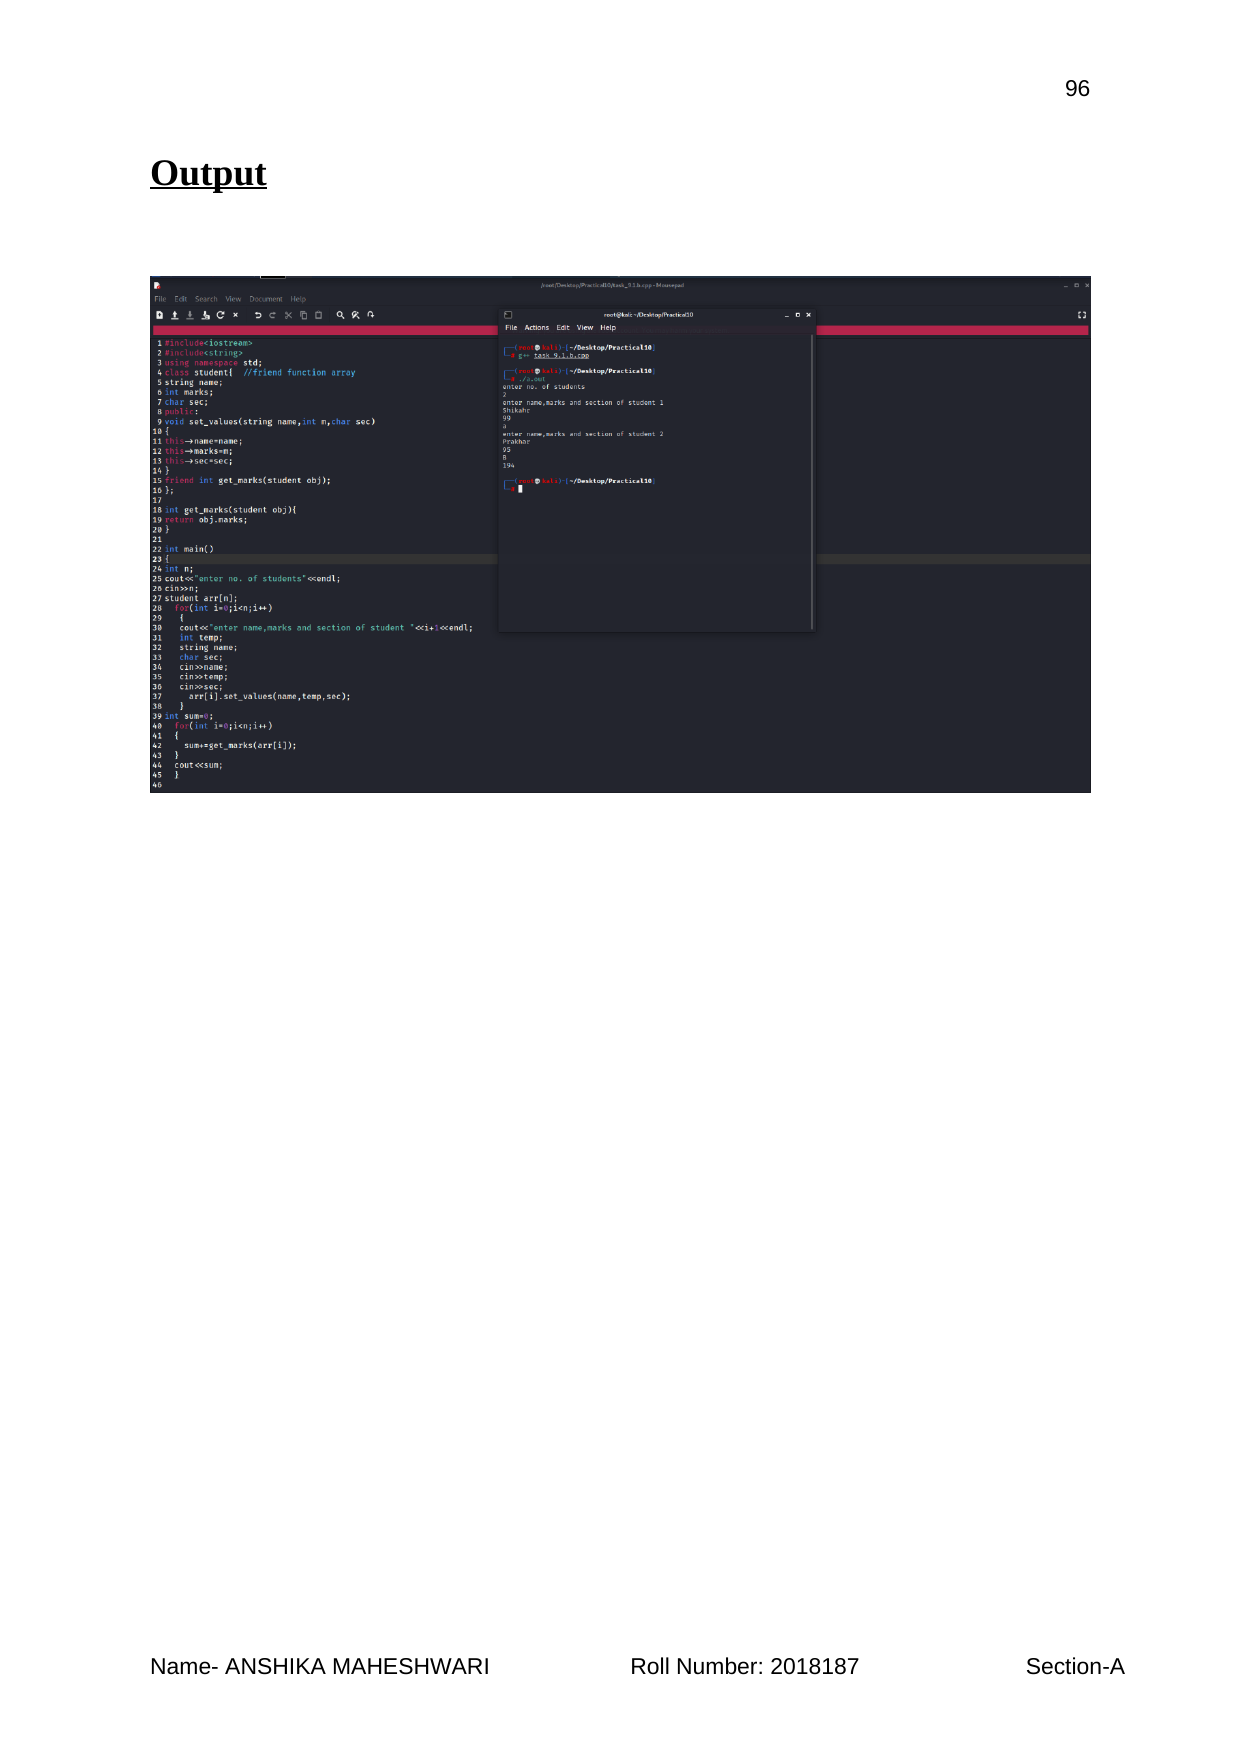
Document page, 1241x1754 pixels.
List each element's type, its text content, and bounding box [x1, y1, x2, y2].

picture [150, 276, 1091, 793]
text Output [150, 150, 1090, 193]
